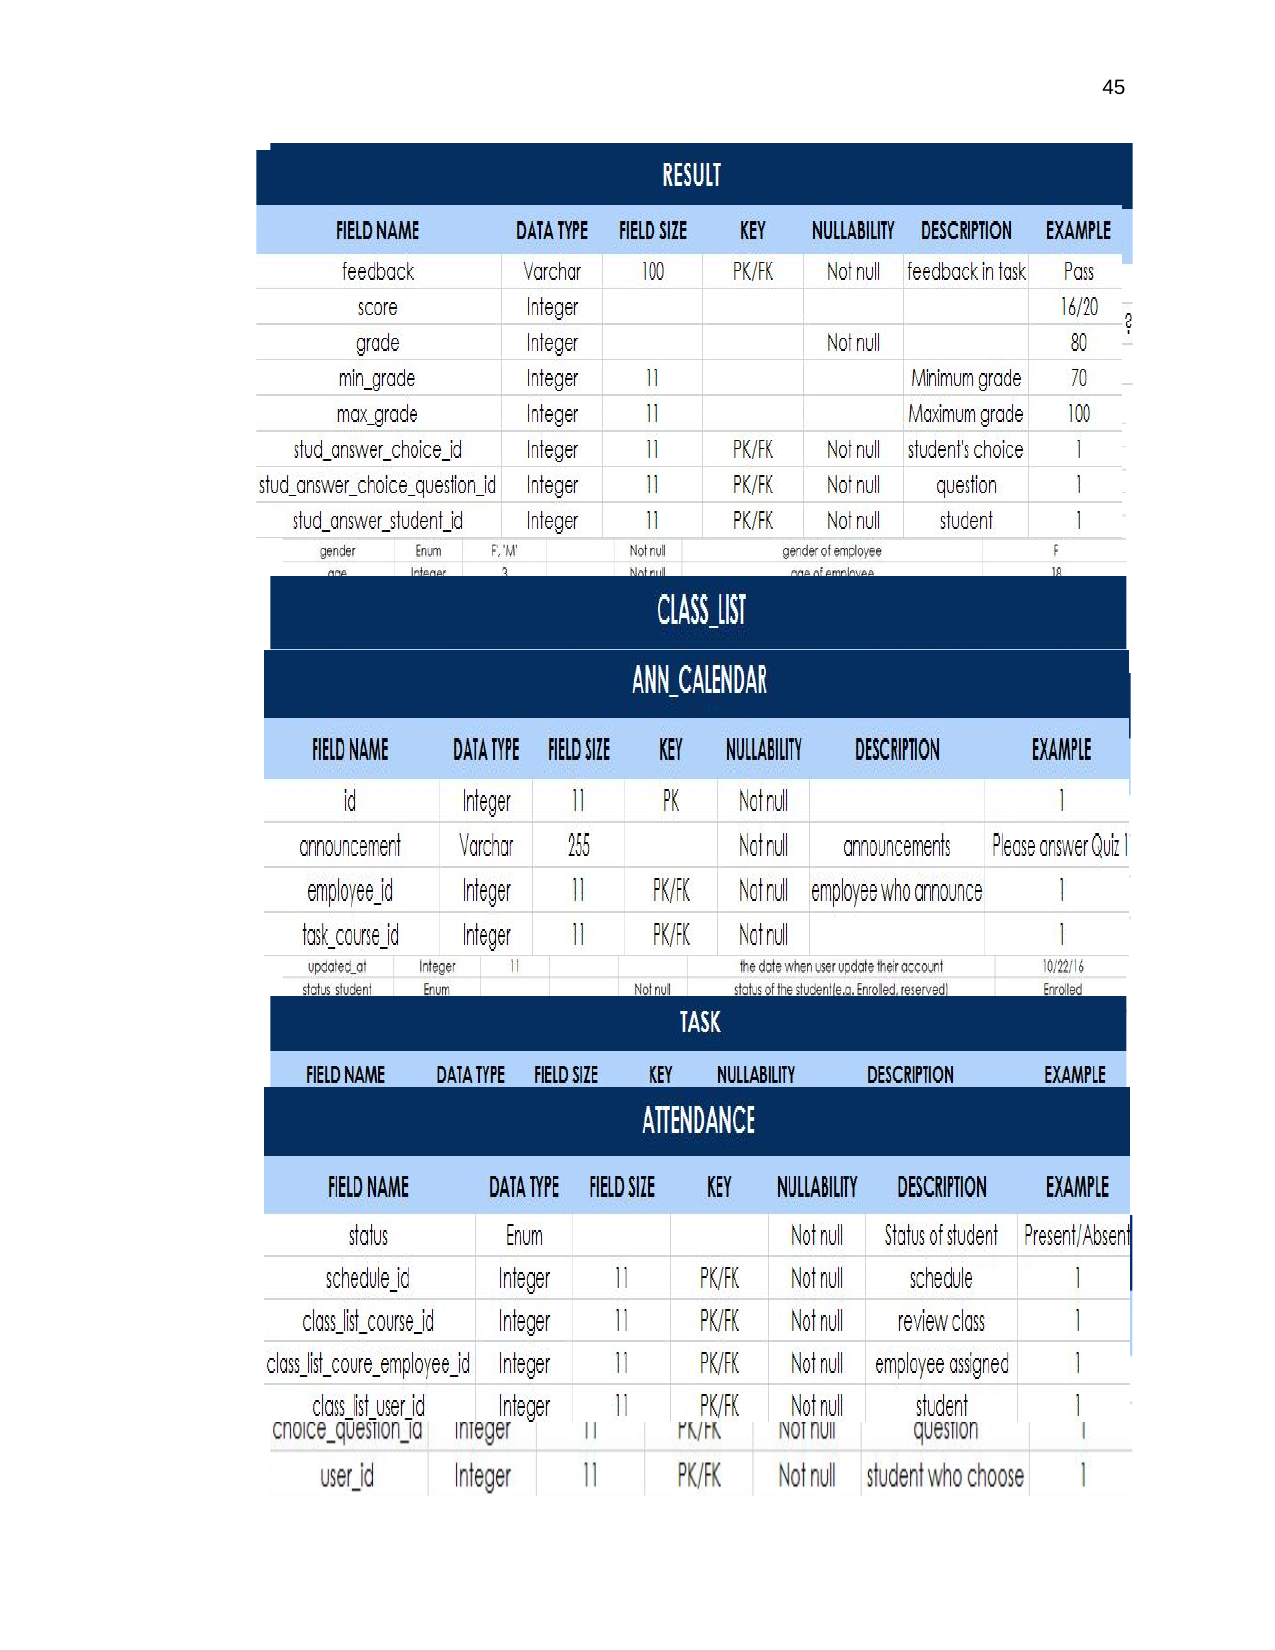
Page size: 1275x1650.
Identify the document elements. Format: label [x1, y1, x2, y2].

picture [256, 143, 1133, 1496]
